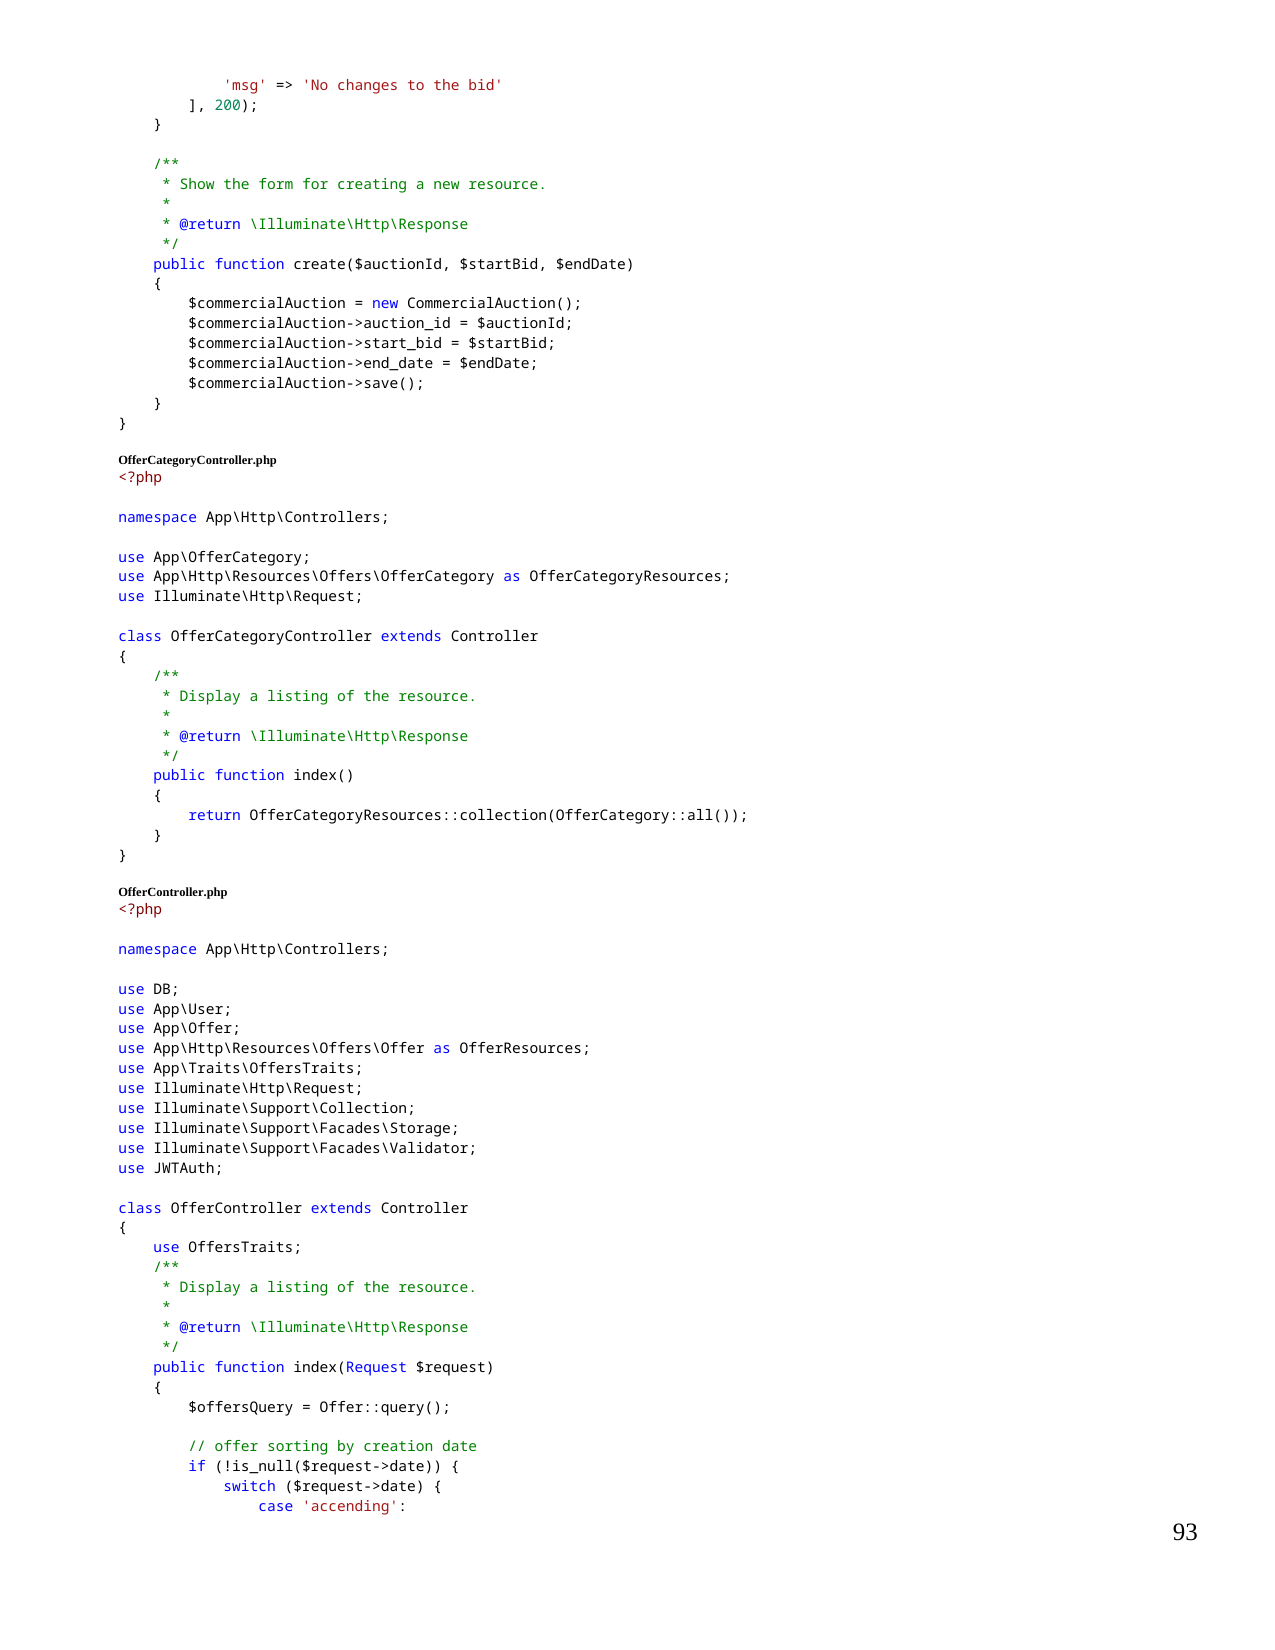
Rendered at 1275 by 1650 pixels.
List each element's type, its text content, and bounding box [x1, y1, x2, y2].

text */ [118, 1337, 1198, 1357]
text use Illuminate\Http\Request; [118, 586, 1198, 606]
text public function create($auctionId, $startBid, $endDate) [118, 253, 1198, 273]
text use App\Traits\OffersTraits; [118, 1058, 1198, 1078]
text /** [118, 154, 1198, 174]
text if (!is_null($request->date)) { [118, 1456, 1198, 1476]
text * [118, 706, 1198, 725]
text /** [118, 666, 1198, 686]
text * @return \Illuminate\Http\Response [118, 1317, 1198, 1337]
text use DB; [118, 978, 1198, 998]
text $commercialAuction->start_bid = $startBid; [118, 333, 1198, 353]
text $commercialAuction->end_date = $endDate; [118, 353, 1198, 373]
text * [118, 1297, 1198, 1317]
text <?php [118, 467, 1198, 487]
text * [118, 194, 1198, 214]
text use OffersTraits; [118, 1237, 1198, 1257]
text use JWTAuth; [118, 1158, 1198, 1177]
text } [118, 393, 1198, 413]
text public function index(Request $request) [118, 1357, 1198, 1376]
text * @return \Illuminate\Http\Response [118, 214, 1198, 233]
text { [118, 273, 1198, 293]
text namespace App\Http\Controllers; [118, 507, 1198, 526]
text { [118, 1376, 1198, 1396]
text */ [118, 233, 1198, 253]
text 'msg' => 'No changes to the bid' [118, 74, 1198, 94]
text */ [118, 745, 1198, 765]
text <?php [118, 899, 1198, 919]
text * @return \Illuminate\Http\Response [118, 725, 1198, 745]
text case 'accending': [118, 1496, 1198, 1516]
text OfferCategoryController.php [118, 452, 1198, 467]
text ], 200); [118, 94, 1198, 114]
text return OfferCategoryResources::collection(OfferCategory::all()); [118, 805, 1198, 825]
text use App\OfferCategory; [118, 546, 1198, 566]
text use App\Offer; [118, 1018, 1198, 1038]
text } [118, 825, 1198, 845]
text use Illuminate\Http\Request; [118, 1078, 1198, 1098]
text use App\User; [118, 998, 1198, 1018]
text class OfferCategoryController extends Controller [118, 626, 1198, 646]
text /** [118, 1257, 1198, 1277]
text { [118, 1217, 1198, 1237]
text * Display a listing of the resource. [118, 1277, 1198, 1297]
text $commercialAuction->save(); [118, 373, 1198, 393]
text class OfferController extends Controller [118, 1197, 1198, 1217]
text use Illuminate\Support\Facades\Validator; [118, 1138, 1198, 1158]
text // offer sorting by creation date [118, 1436, 1198, 1456]
text $commercialAuction = new CommercialAuction(); [118, 293, 1198, 313]
text use App\Http\Resources\Offers\Offer as OfferResources; [118, 1038, 1198, 1058]
text } [118, 114, 1198, 134]
text OfferController.php [118, 884, 1198, 899]
text namespace App\Http\Controllers; [118, 939, 1198, 959]
text * Show the form for creating a new resource. [118, 174, 1198, 194]
text } [118, 413, 1198, 432]
text switch ($request->date) { [118, 1476, 1198, 1496]
text $commercialAuction->auction_id = $auctionId; [118, 313, 1198, 333]
text { [118, 785, 1198, 805]
text } [118, 845, 1198, 865]
text use Illuminate\Support\Collection; [118, 1098, 1198, 1118]
text use App\Http\Resources\Offers\OfferCategory as OfferCategoryResources; [118, 566, 1198, 586]
text $offersQuery = Offer::query(); [118, 1396, 1198, 1416]
text * Display a listing of the resource. [118, 686, 1198, 706]
text { [118, 646, 1198, 666]
text public function index() [118, 765, 1198, 785]
text use Illuminate\Support\Facades\Storage; [118, 1118, 1198, 1138]
